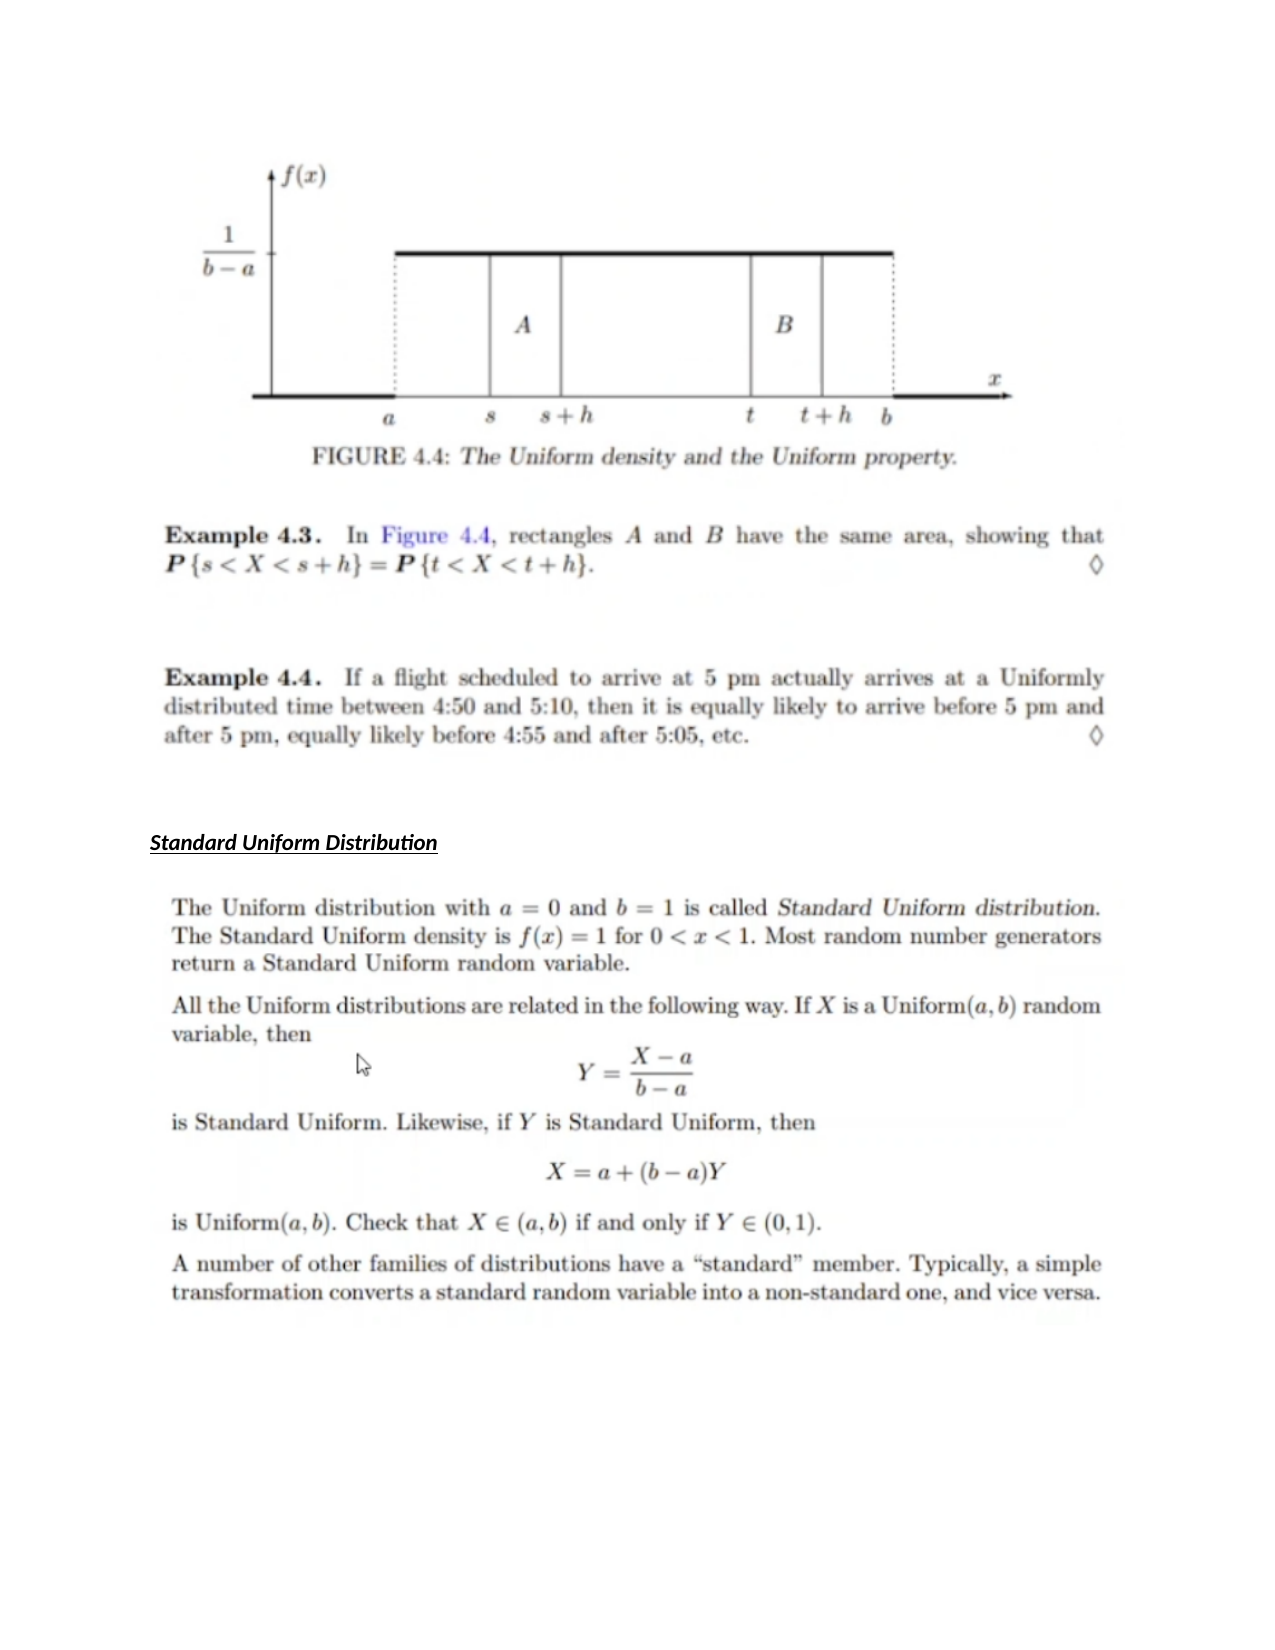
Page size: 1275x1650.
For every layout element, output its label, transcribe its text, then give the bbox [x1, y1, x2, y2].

picture [150, 875, 1125, 1328]
picture [150, 150, 1125, 763]
text Standard Uniform Distribution [150, 828, 1125, 857]
